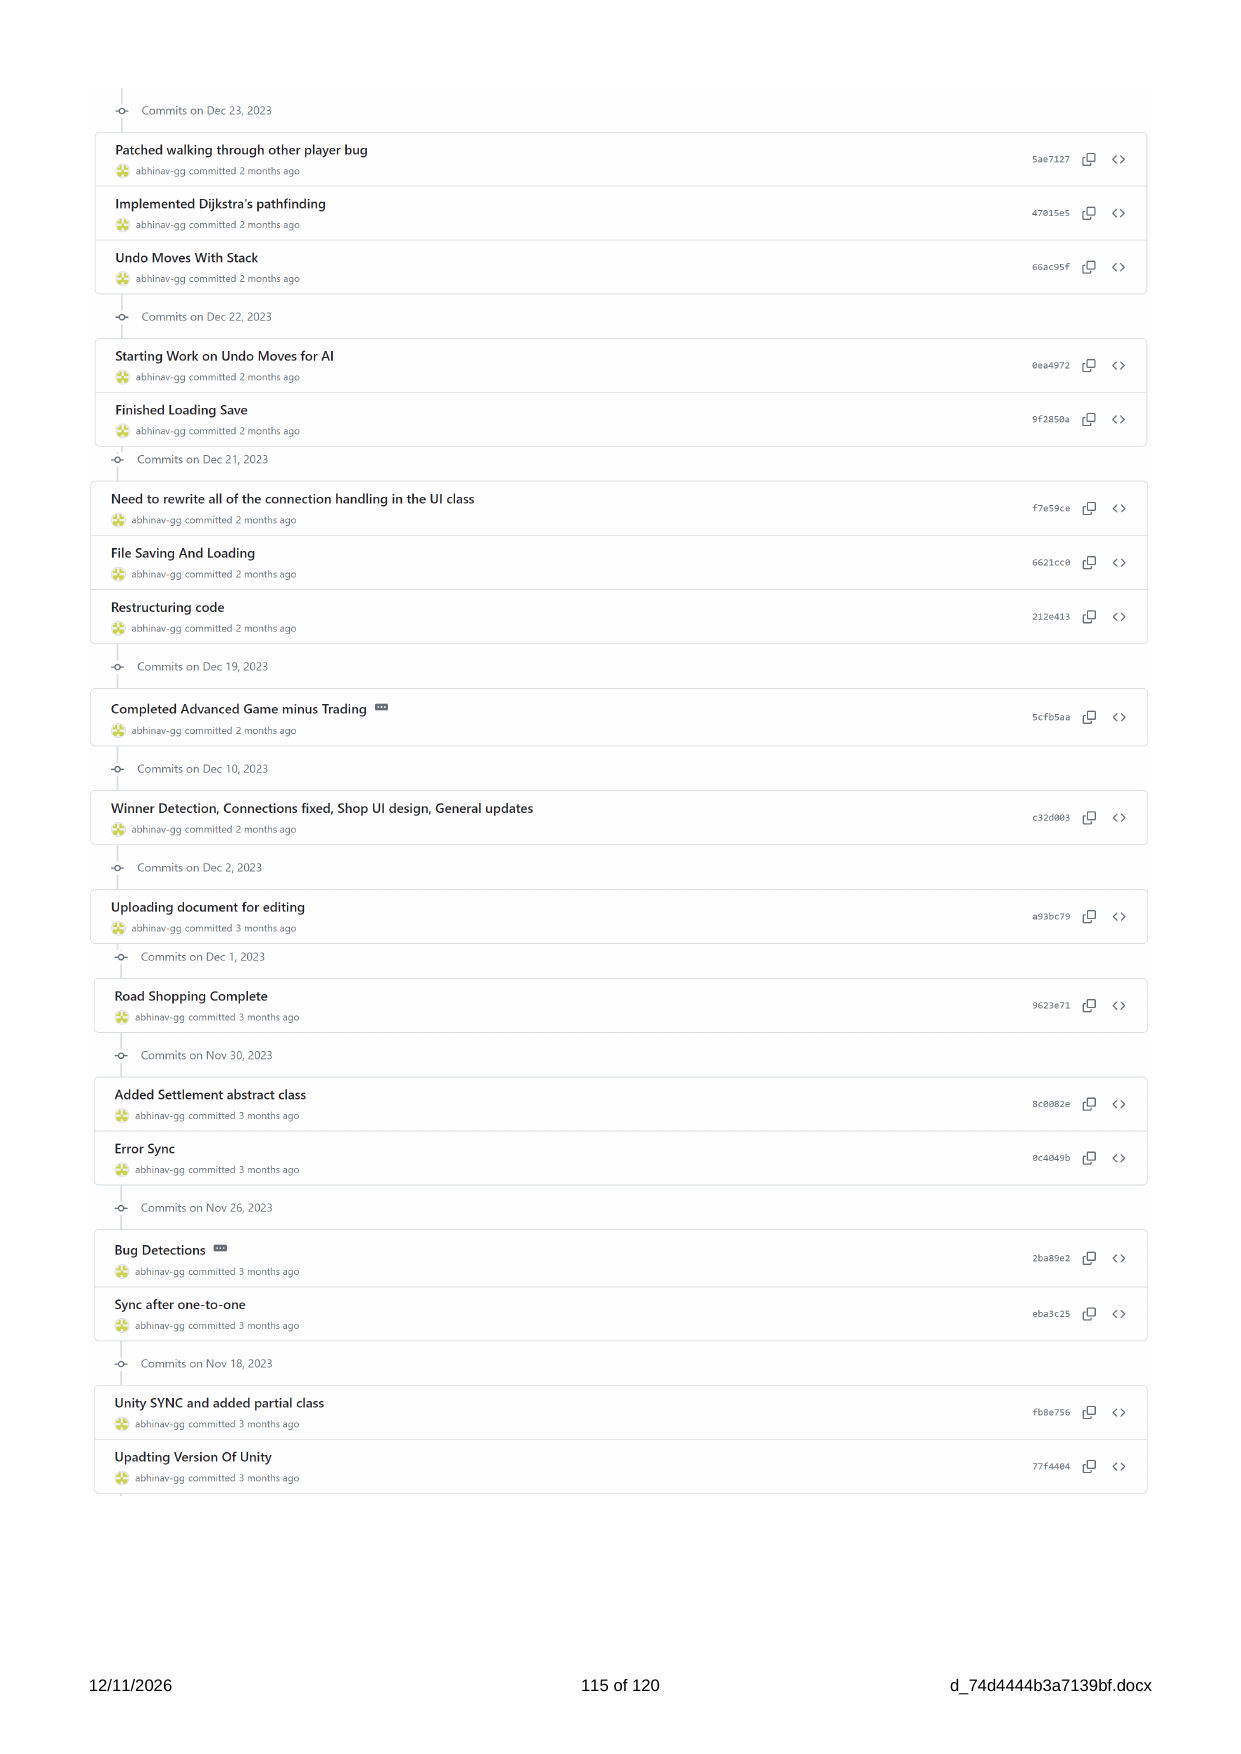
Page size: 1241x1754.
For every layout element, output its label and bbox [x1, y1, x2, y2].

picture [88, 88, 1152, 1496]
